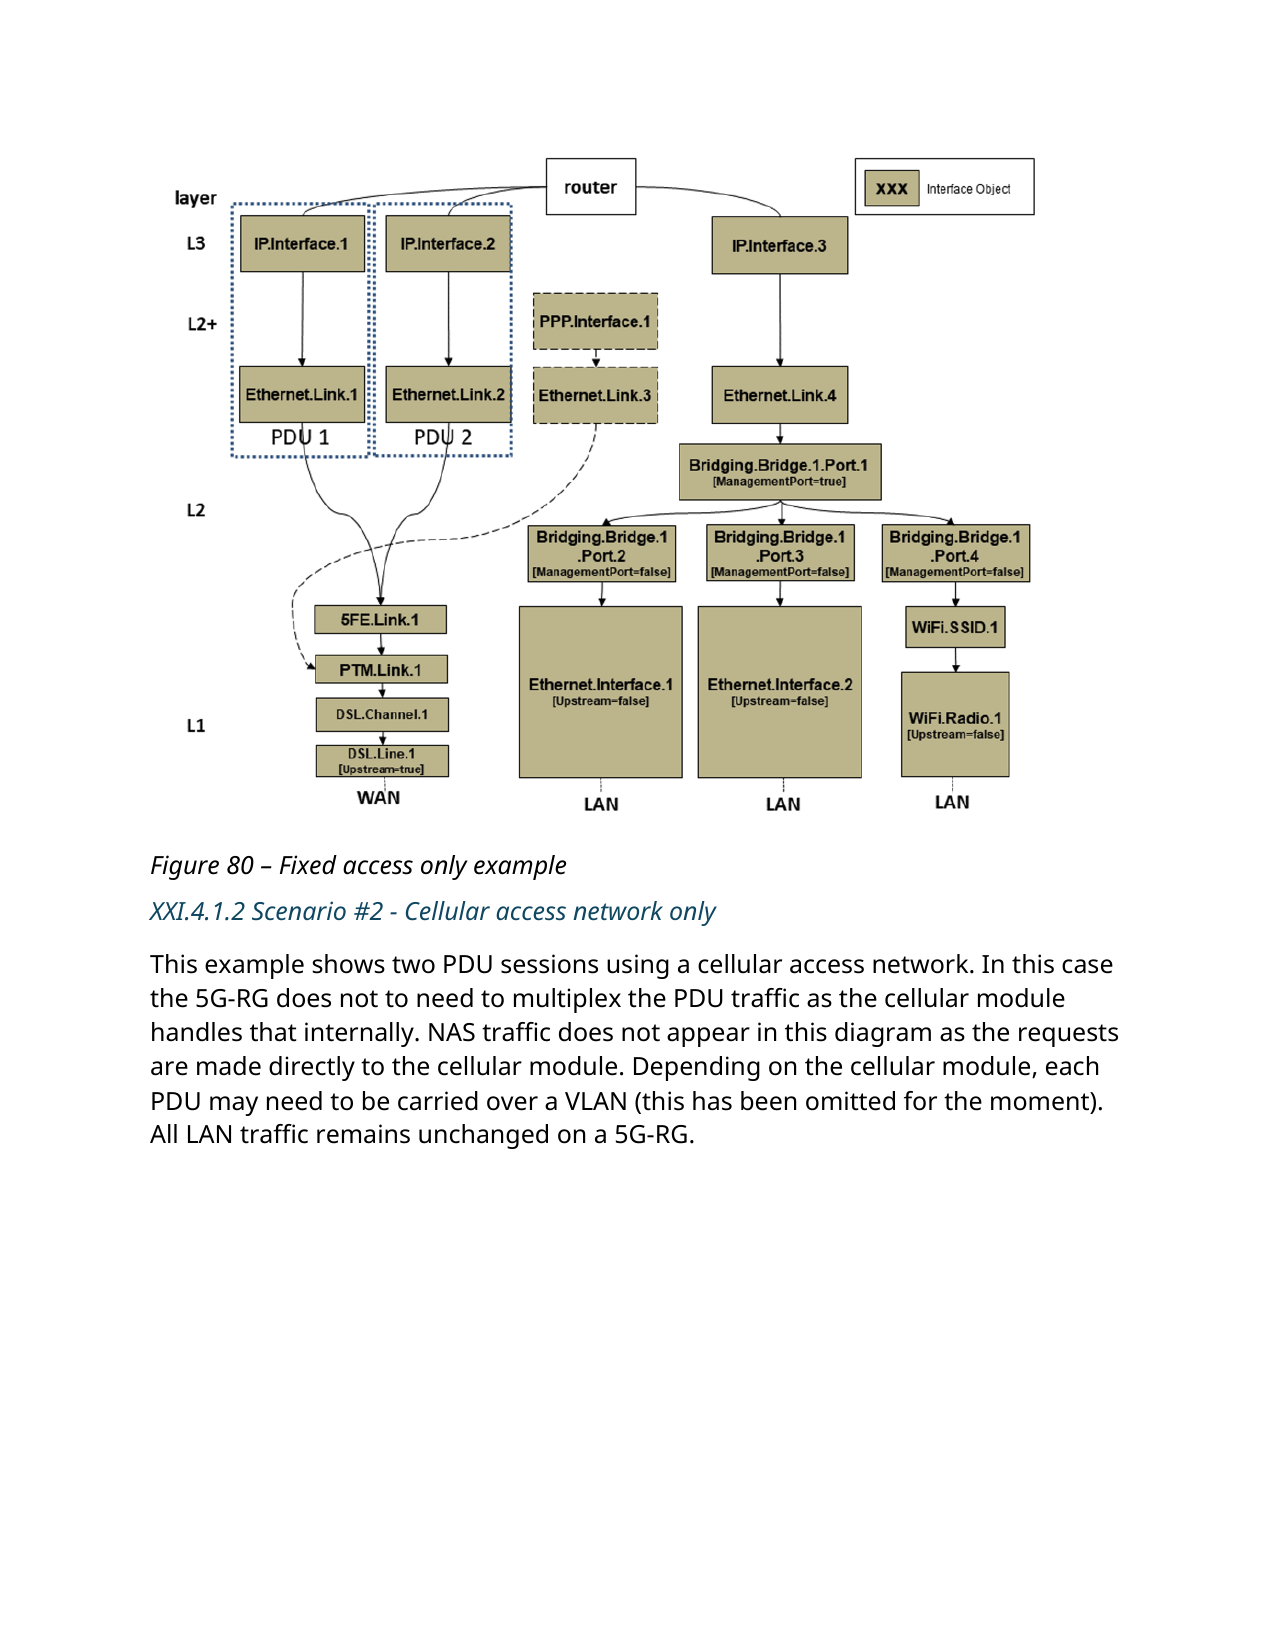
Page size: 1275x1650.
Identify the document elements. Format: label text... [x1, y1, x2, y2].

text Figure 80 – Fixed access only example [150, 847, 1125, 882]
subtitle XXI.4.1.2 Scenario #2 - Cellular access network only [150, 894, 1125, 928]
picture [168, 150, 1044, 827]
text This example shows two PDU sessions using a cellular access network. In this case the 5G-RG does not to need to multiplex the PDU traffic as the cellular module handles that internally. NAS traffic does not appear in this diagram as the requests are made directly to the cellular module. Depending on the cellular module, each PDU may need to be carried over a VLAN (this has been omitted for the moment). All LAN traffic remains unchanged on a 5G-RG. [150, 947, 1125, 1151]
